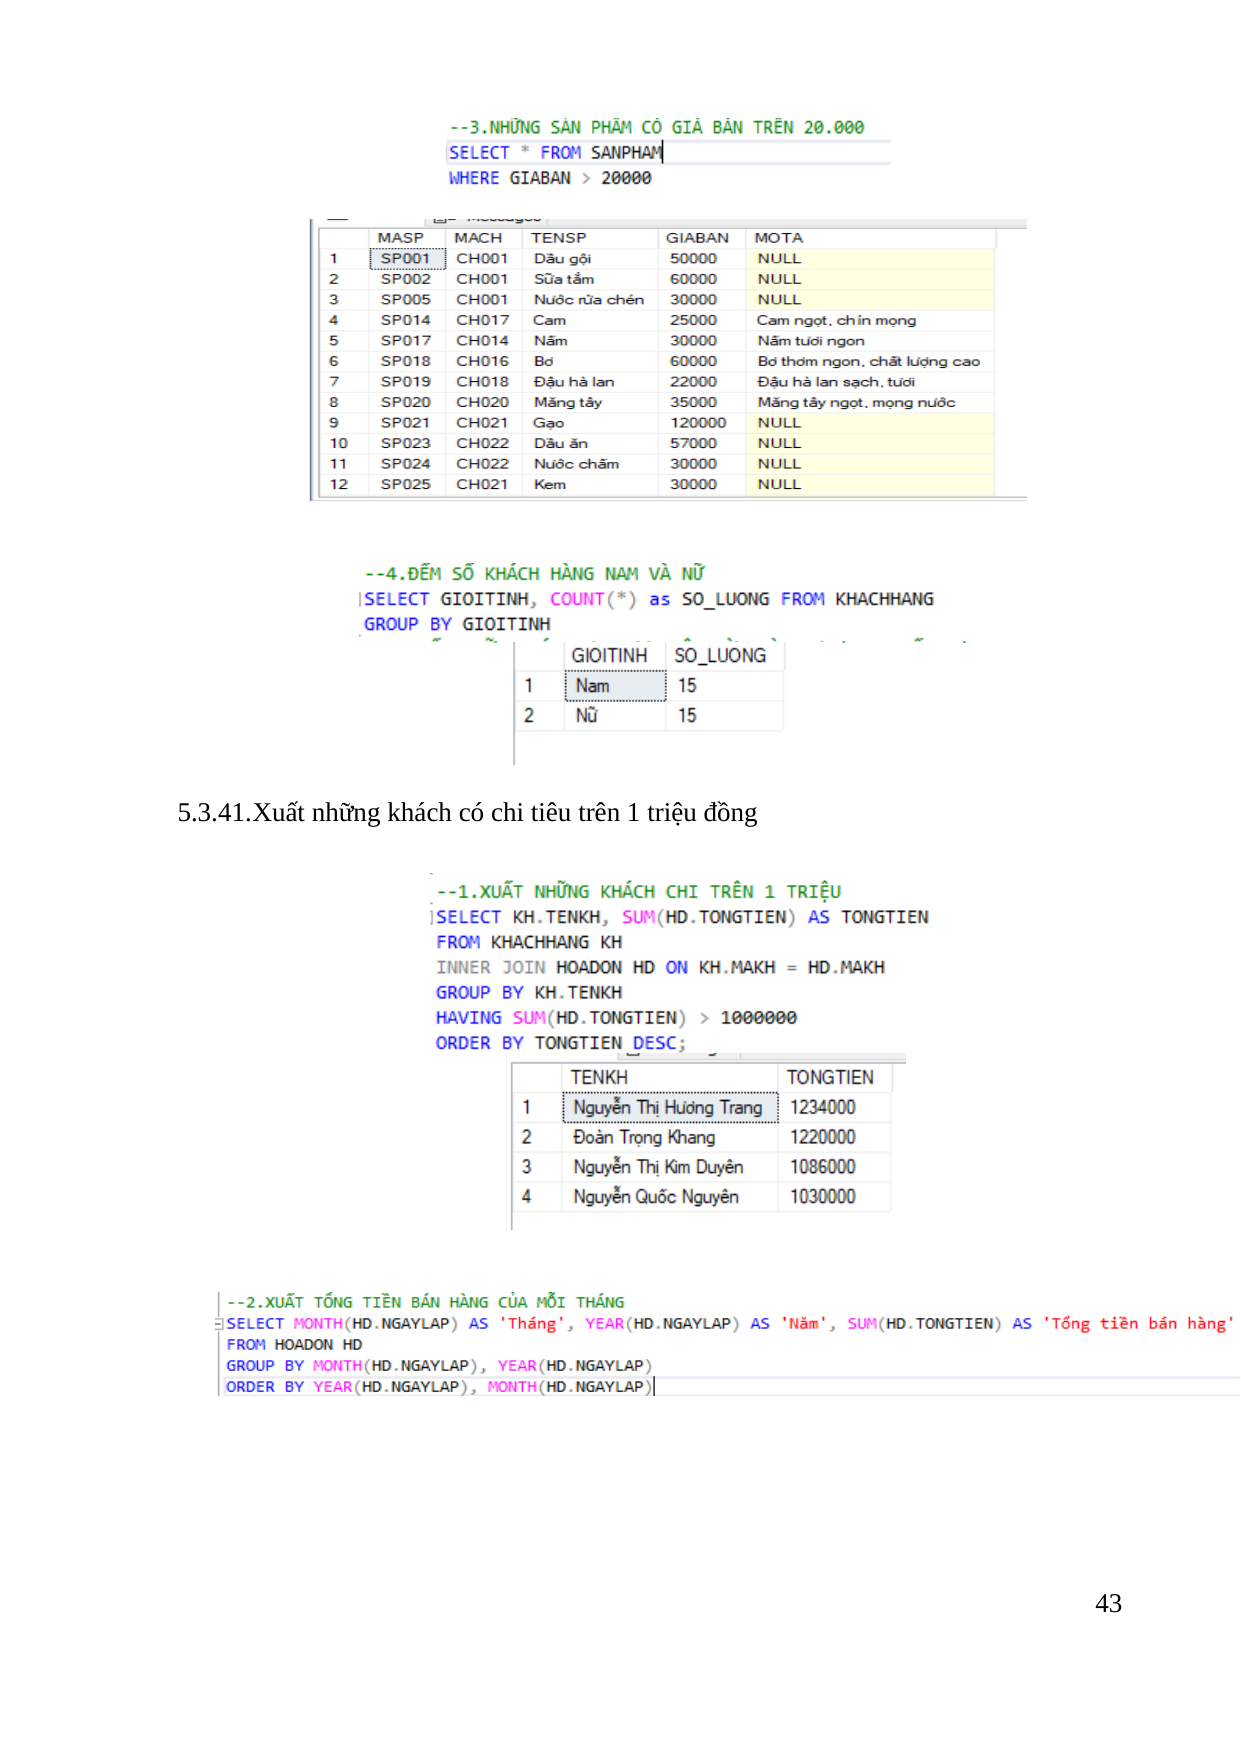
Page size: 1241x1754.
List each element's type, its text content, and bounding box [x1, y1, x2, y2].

picture [445, 118, 892, 189]
subtitle Xuất những khách có chi tiêu trên 1 triệu đồng [177, 796, 1122, 827]
picture [309, 219, 1027, 501]
picture [214, 1292, 1241, 1396]
picture [358, 563, 978, 765]
picture [430, 873, 982, 1230]
